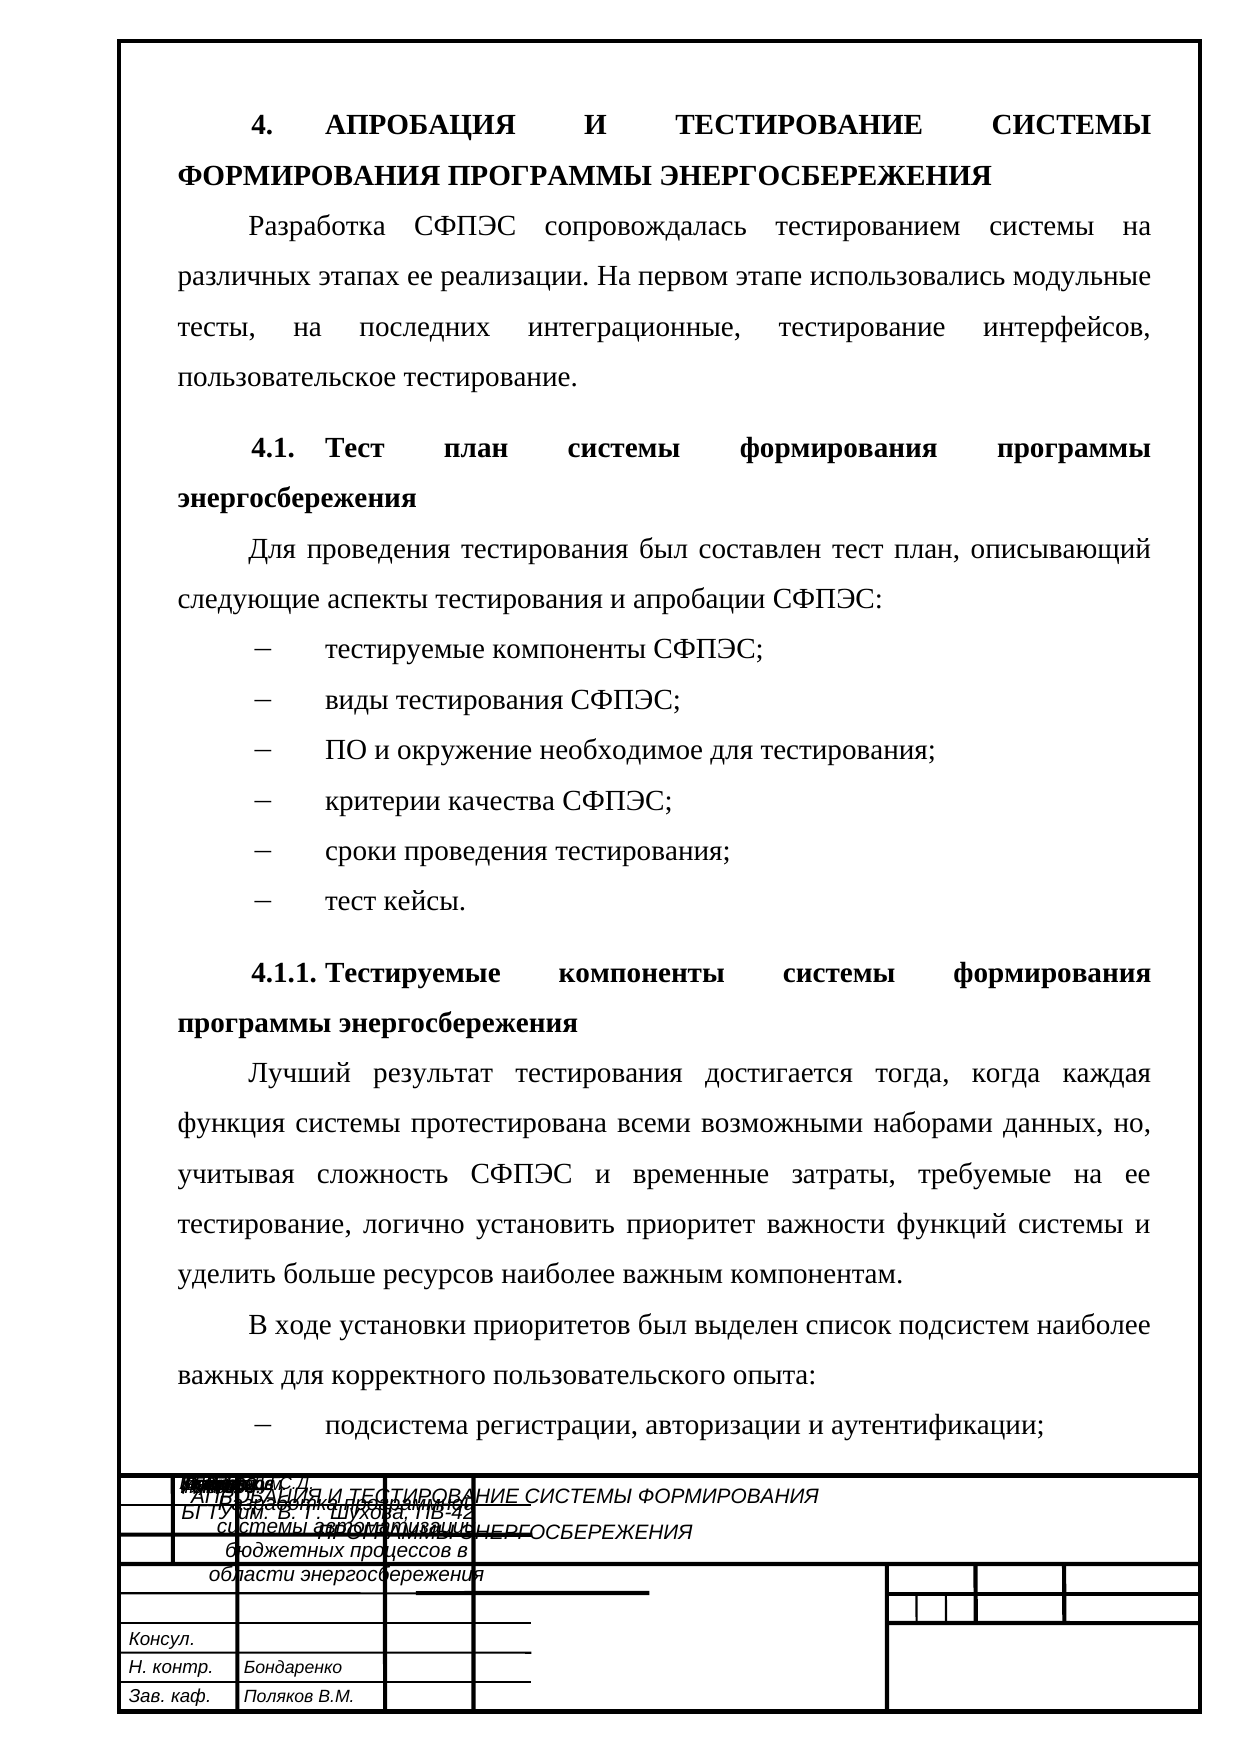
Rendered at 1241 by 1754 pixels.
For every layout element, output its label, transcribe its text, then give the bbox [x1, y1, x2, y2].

list тестируемые компоненты СФПЭС; [177, 631, 1152, 665]
subtitle Тест план системы формирования программы энергосбережения [177, 430, 1152, 514]
text Для проведения тестирования был составлен тест план, описывающий следующие аспекты тестирования и апробации СФПЭС: [177, 531, 1152, 614]
list сроки проведения тестирования; [177, 833, 1152, 867]
subtitle АПРОБАЦИЯ И ТЕСТИРОВАНИЕ СИСТЕМЫ ФОРМИРОВАНИЯ ПРОГРАММЫ ЭНЕРГОСБЕРЕЖЕНИЯ [177, 107, 1152, 191]
list тест кейсы. [177, 883, 1152, 917]
text Разработка СФПЭС сопровождалась тестированием системы на различных этапах ее реализации. На первом этапе использовались модульные тесты, на последних интеграционные, тестирование интерфейсов, пользовательское тестирование. [177, 208, 1152, 392]
list виды тестирования СФПЭС; [177, 682, 1152, 715]
list критерии качества СФПЭС; [177, 783, 1152, 816]
subtitle Тестируемые компоненты системы формирования программы энергосбережения [177, 955, 1152, 1038]
list ПО и окружение необходимое для тестирования; [177, 732, 1152, 766]
text В ходе установки приоритетов был выделен список подсистем наиболее важных для корректного пользовательского опыта: [177, 1307, 1152, 1391]
list подсистема регистрации, авторизации и аутентификации; [177, 1407, 1152, 1441]
text Лучший результат тестирования достигается тогда, когда каждая функция системы протестирована всеми возможными наборами данных, но, учитывая сложность СФПЭС и временные затраты, требуемые на ее тестирование, логично установить приоритет важности функций системы и уделить больше ресурсов наиболее важным компонентам. [177, 1055, 1152, 1290]
